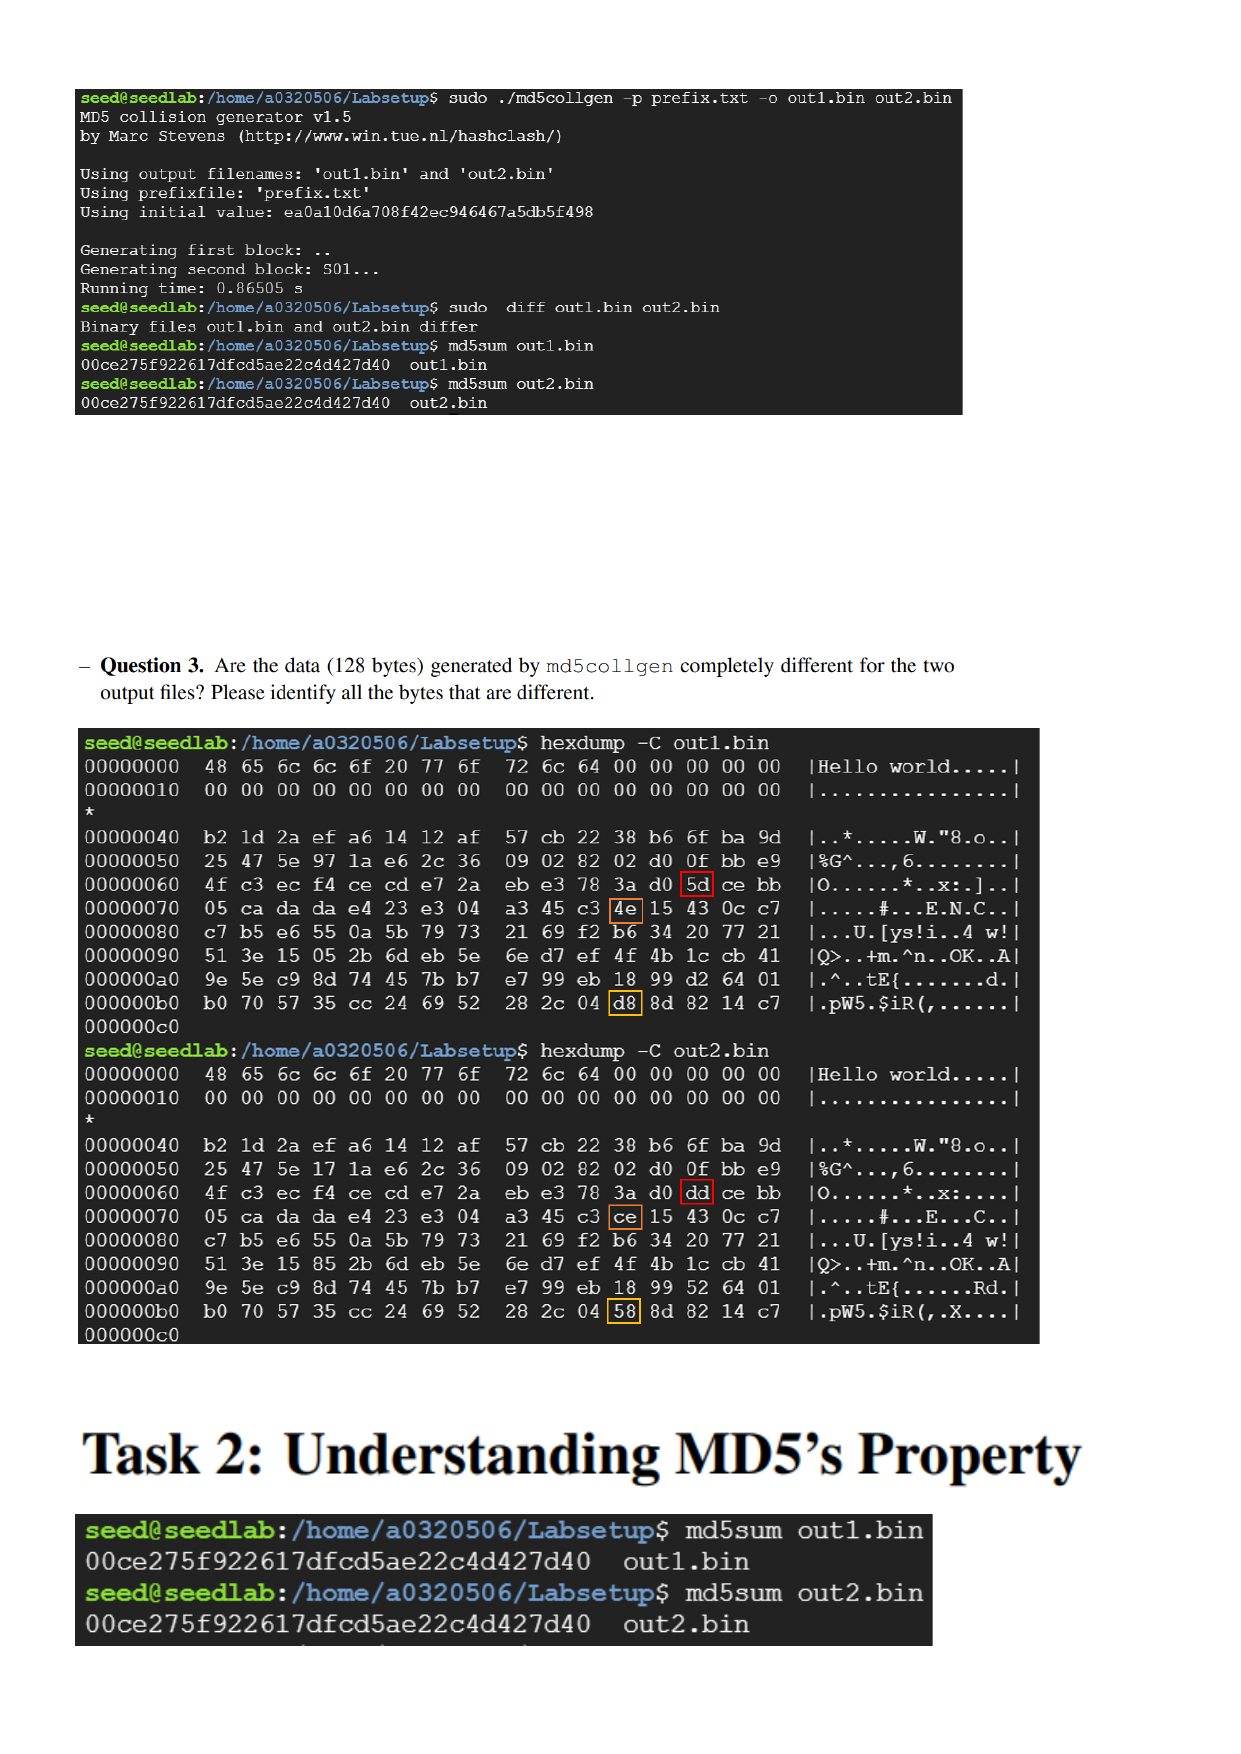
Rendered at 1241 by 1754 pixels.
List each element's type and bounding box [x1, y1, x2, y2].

picture [75, 727, 1040, 1344]
picture [75, 89, 963, 415]
picture [75, 652, 963, 711]
picture [75, 1402, 1091, 1501]
picture [75, 1514, 933, 1646]
